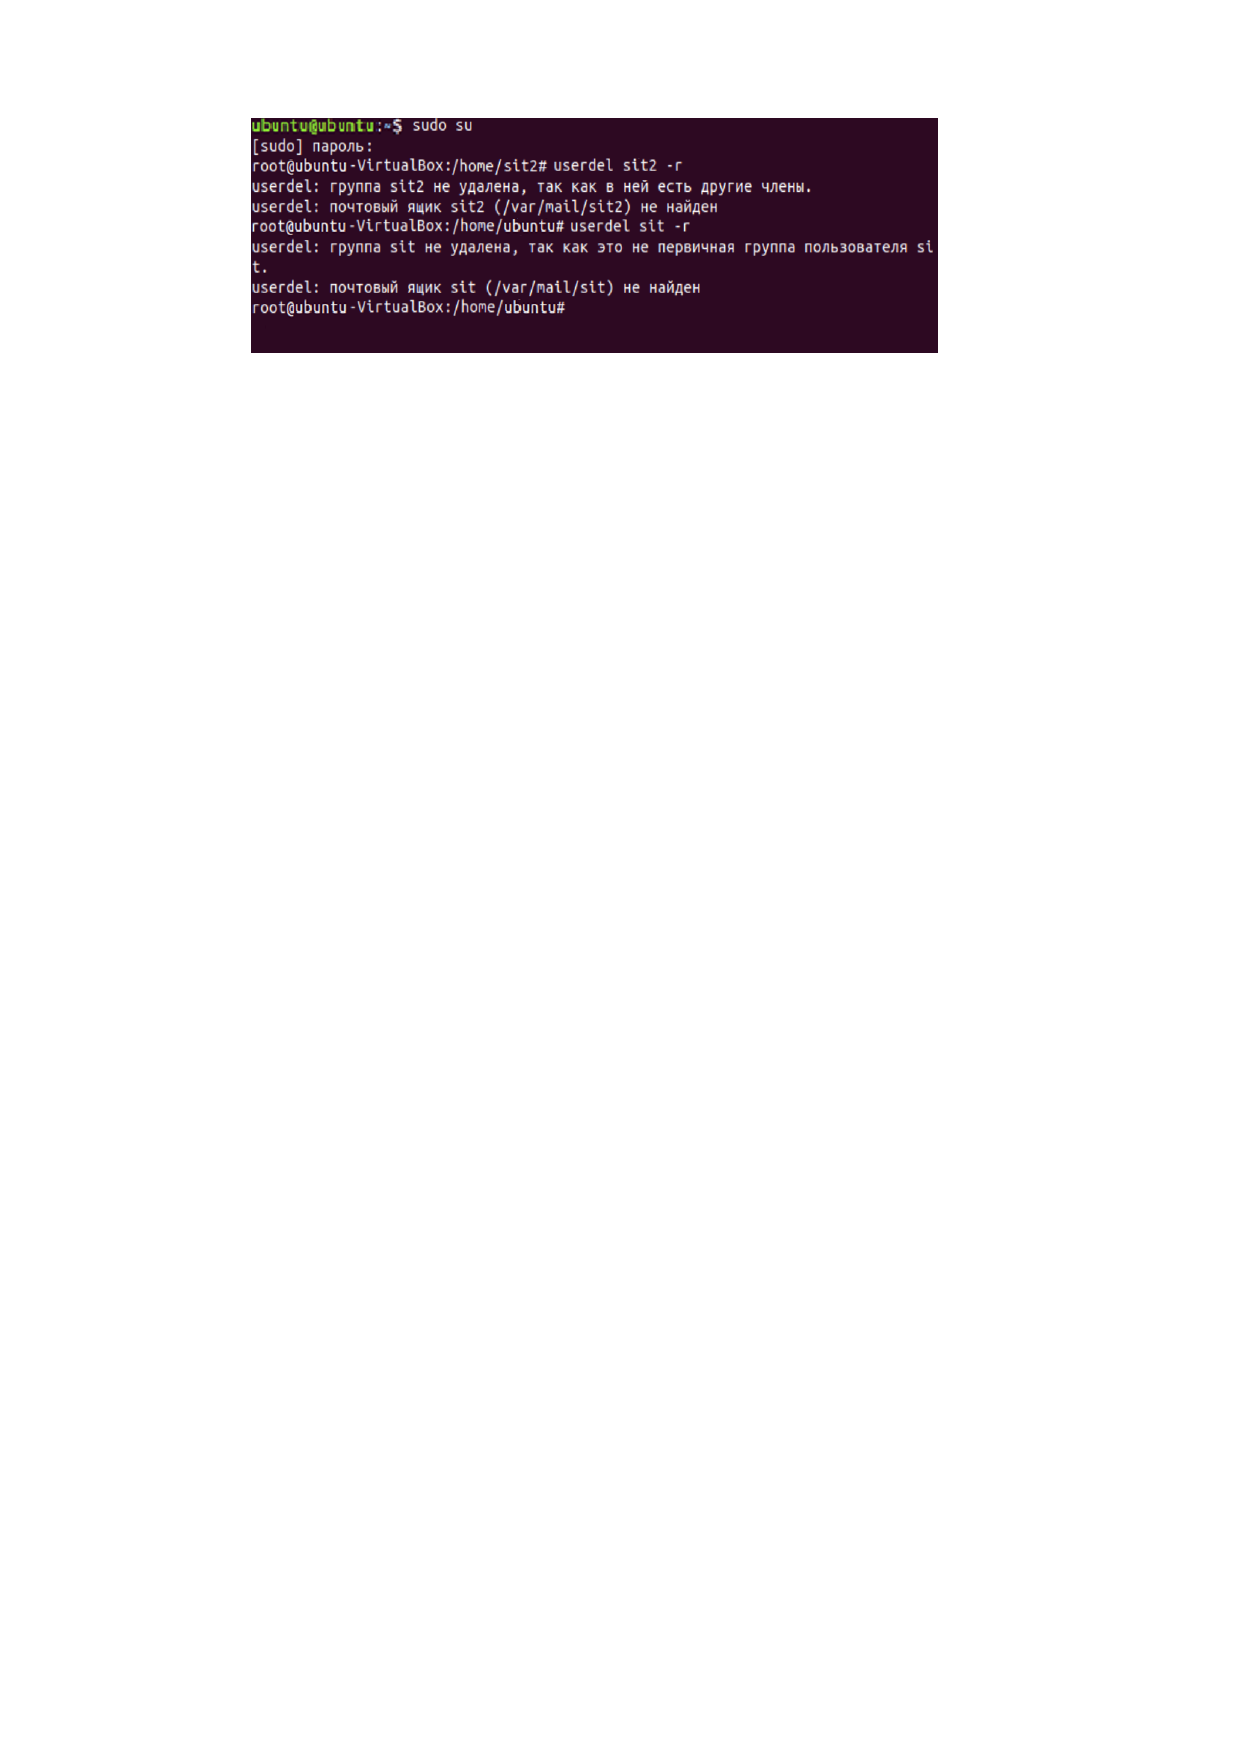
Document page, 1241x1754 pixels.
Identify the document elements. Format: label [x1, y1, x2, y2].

picture [251, 118, 938, 353]
